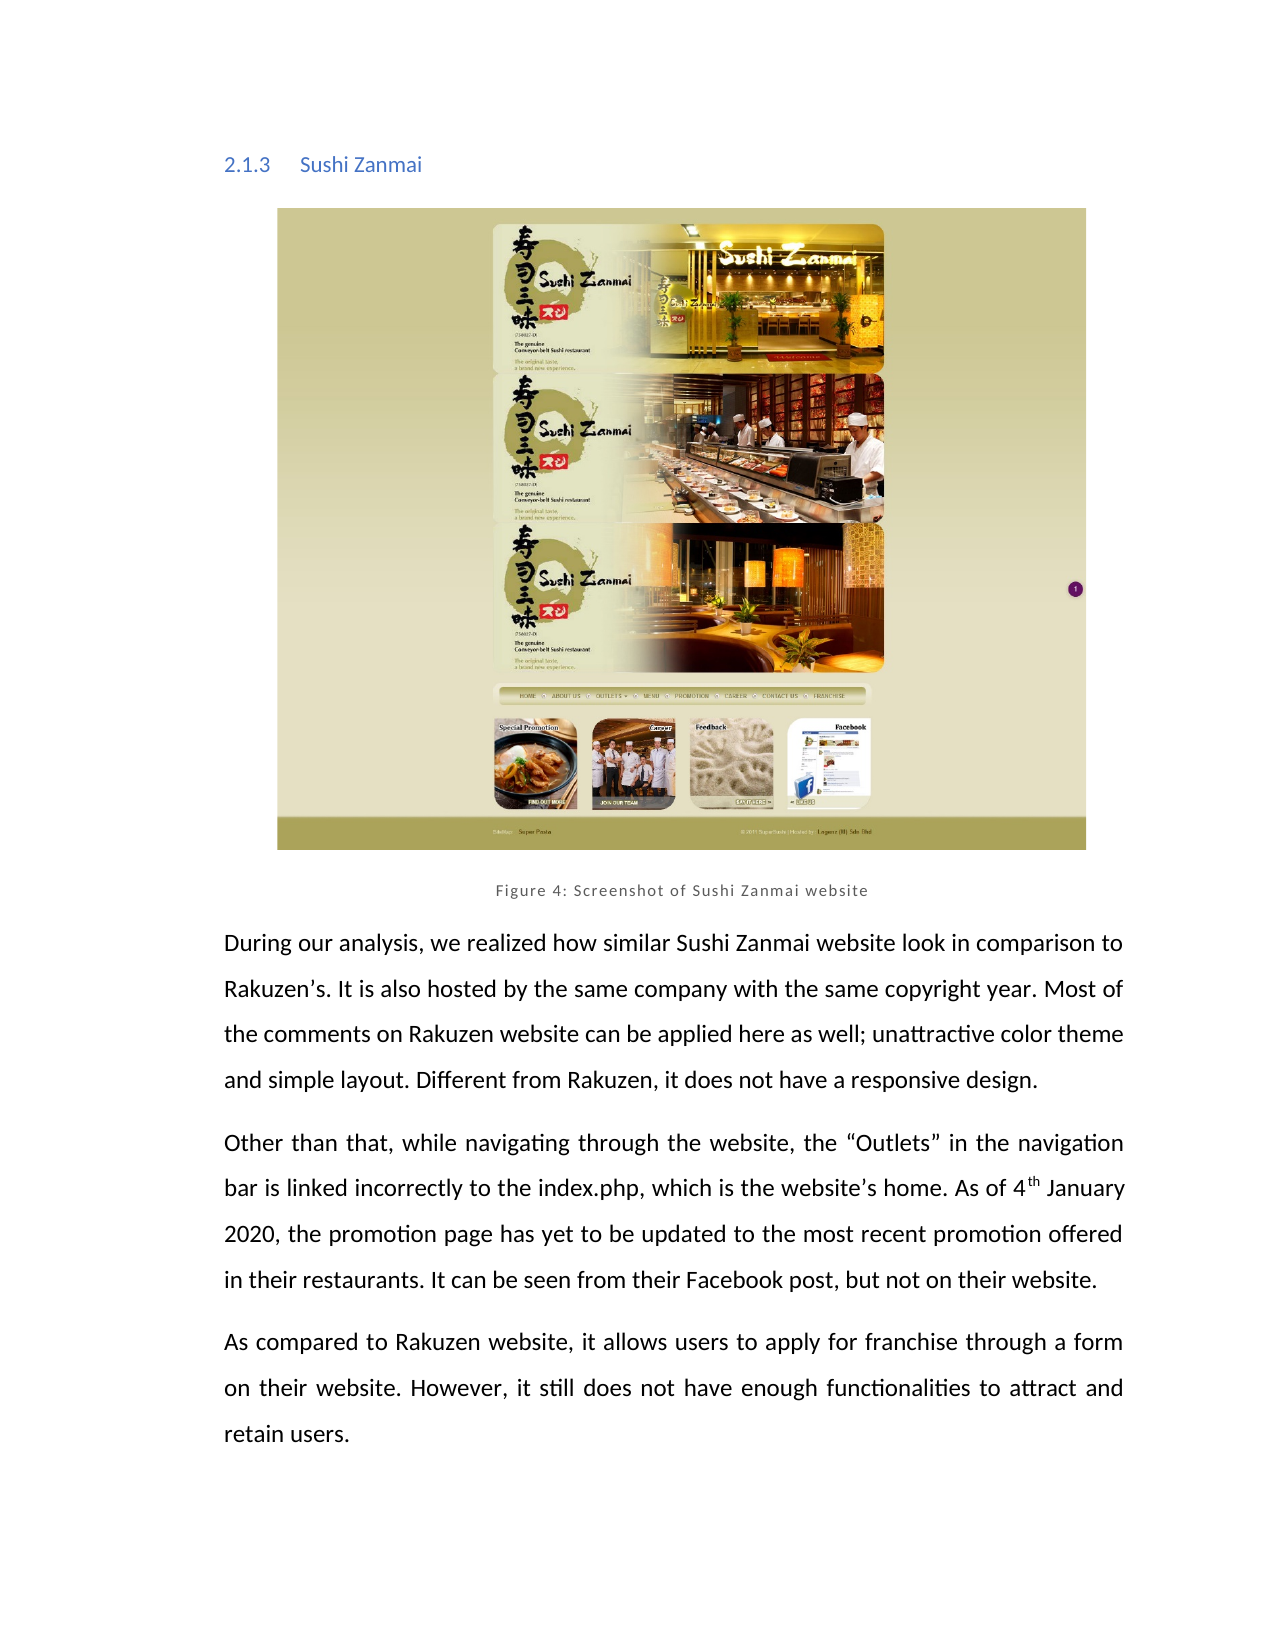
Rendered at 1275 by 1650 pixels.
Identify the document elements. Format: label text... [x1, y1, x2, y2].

subtitle Figure 4: Screenshot of Sushi Zanmai website [239, 880, 1125, 900]
text As compared to Rakuzen website, it allows users to apply for franchise through a form on their website. However, it still does not have enough functionalities to attract and retain users. [224, 1326, 1125, 1448]
text During our analysis, we realized how similar Sushi Zanmai website look in comparison to Rakuzen’s. It is also hosted by the same company with the same copyright year. Most of the comments on Rakuzen website can be applied here as well; unattractive color theme and simple layout. Different from Rakuzen, it does not have a responsive design. [224, 927, 1125, 1095]
text Other than that, while navigating through the website, the “Outlets” in the navigation bar is linked incorrectly to the index.php, which is the website’s home. As of 4th January 2020, the promotion page has yet to be updated to the most recent promotion offered in their restaurants. It can be seen from their Facebook post, but not on their website. [224, 1127, 1125, 1294]
list Sushi Zanmai [224, 150, 1125, 178]
picture [277, 208, 1087, 850]
